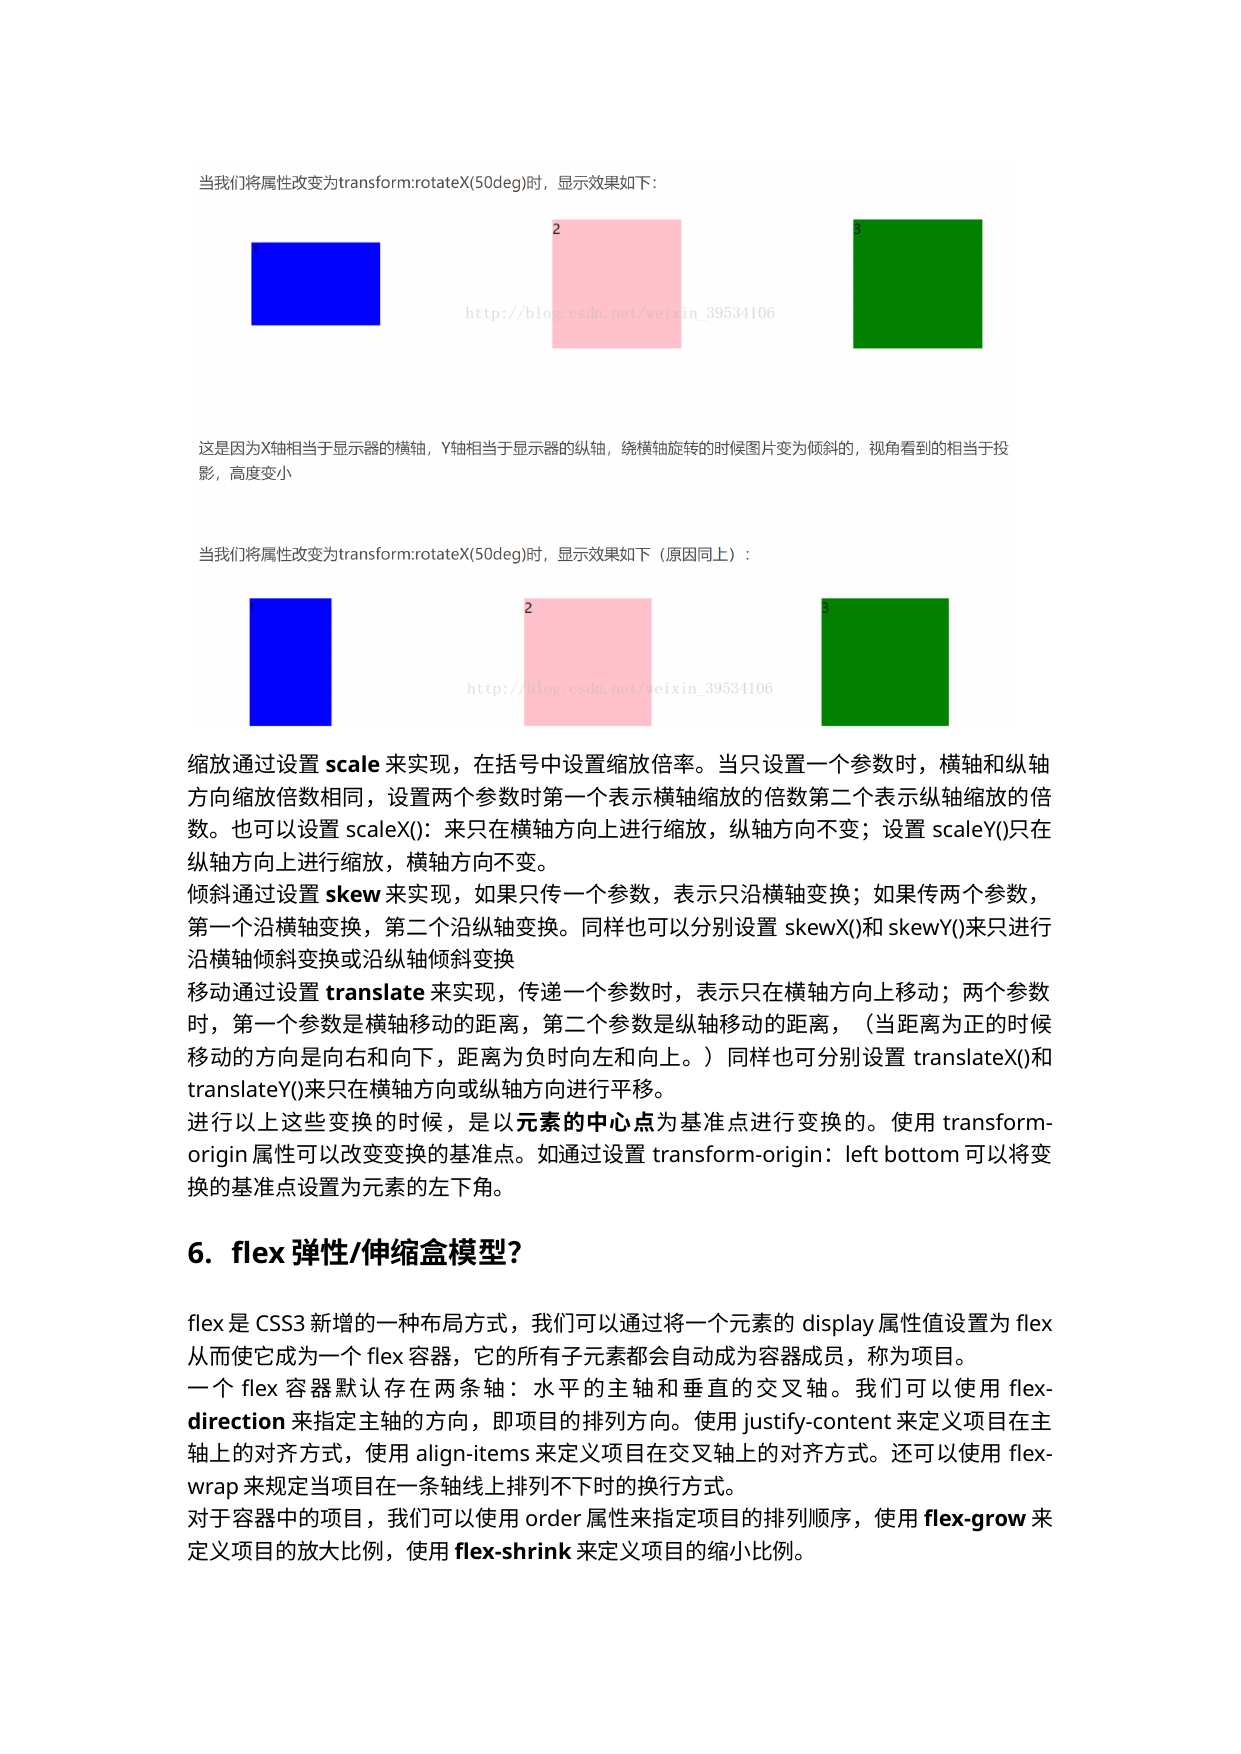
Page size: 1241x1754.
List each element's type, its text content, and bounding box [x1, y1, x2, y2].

picture [187, 162, 1019, 730]
text 移动通过设置translate来实现，传递一个参数时，表示只在横轴方向上移动；两个参数时，第一个参数是横轴移动的距离，第二个参数是纵轴移动的距离，（当距离为正的时候移动的方向是向右和向下，距离为负时向左和向上。）同样也可分别设置translateX()和translateY()来只在横轴方向或纵轴方向进行平移。 [187, 974, 1053, 1104]
text flex是CSS3新增的一种布局方式，我们可以通过将一个元素的display属性值设置为flex从而使它成为一个flex容器，它的所有子元素都会自动成为容器成员，称为项目。 [187, 1306, 1053, 1371]
text 进行以上这些变换的时候，是以元素的中心点为基准点进行变换的。使用transform-origin属性可以改变变换的基准点。如通过设置transform-origin：left bottom可以将变换的基准点设置为元素的左下角。 [187, 1104, 1053, 1202]
text 一个flex容器默认存在两条轴：水平的主轴和垂直的交叉轴。我们可以使用flex-direction来指定主轴的方向，即项目的排列方向。使用justify-content来定义项目在主轴上的对齐方式，使用align-items来定义项目在交叉轴上的对齐方式。还可以使用flex-wrap来规定当项目在一条轴线上排列不下时的换行方式。 [187, 1371, 1053, 1501]
text 倾斜通过设置skew来实现，如果只传一个参数，表示只沿横轴变换；如果传两个参数，第一个沿横轴变换，第二个沿纵轴变换。同样也可以分别设置skewX()和skewY()来只进行沿横轴倾斜变换或沿纵轴倾斜变换 [187, 877, 1053, 974]
subtitle flex弹性/伸缩盒模型？ [187, 1218, 1053, 1283]
text 缩放通过设置scale来实现，在括号中设置缩放倍率。当只设置一个参数时，横轴和纵轴方向缩放倍数相同，设置两个参数时第一个表示横轴缩放的倍数第二个表示纵轴缩放的倍数。也可以设置scaleX()：来只在横轴方向上进行缩放，纵轴方向不变；设置scaleY()只在纵轴方向上进行缩放，横轴方向不变。 [187, 747, 1053, 877]
text 对于容器中的项目，我们可以使用order属性来指定项目的排列顺序，使用flex-grow来定义项目的放大比例，使用flex-shrink来定义项目的缩小比例。 [187, 1501, 1053, 1566]
